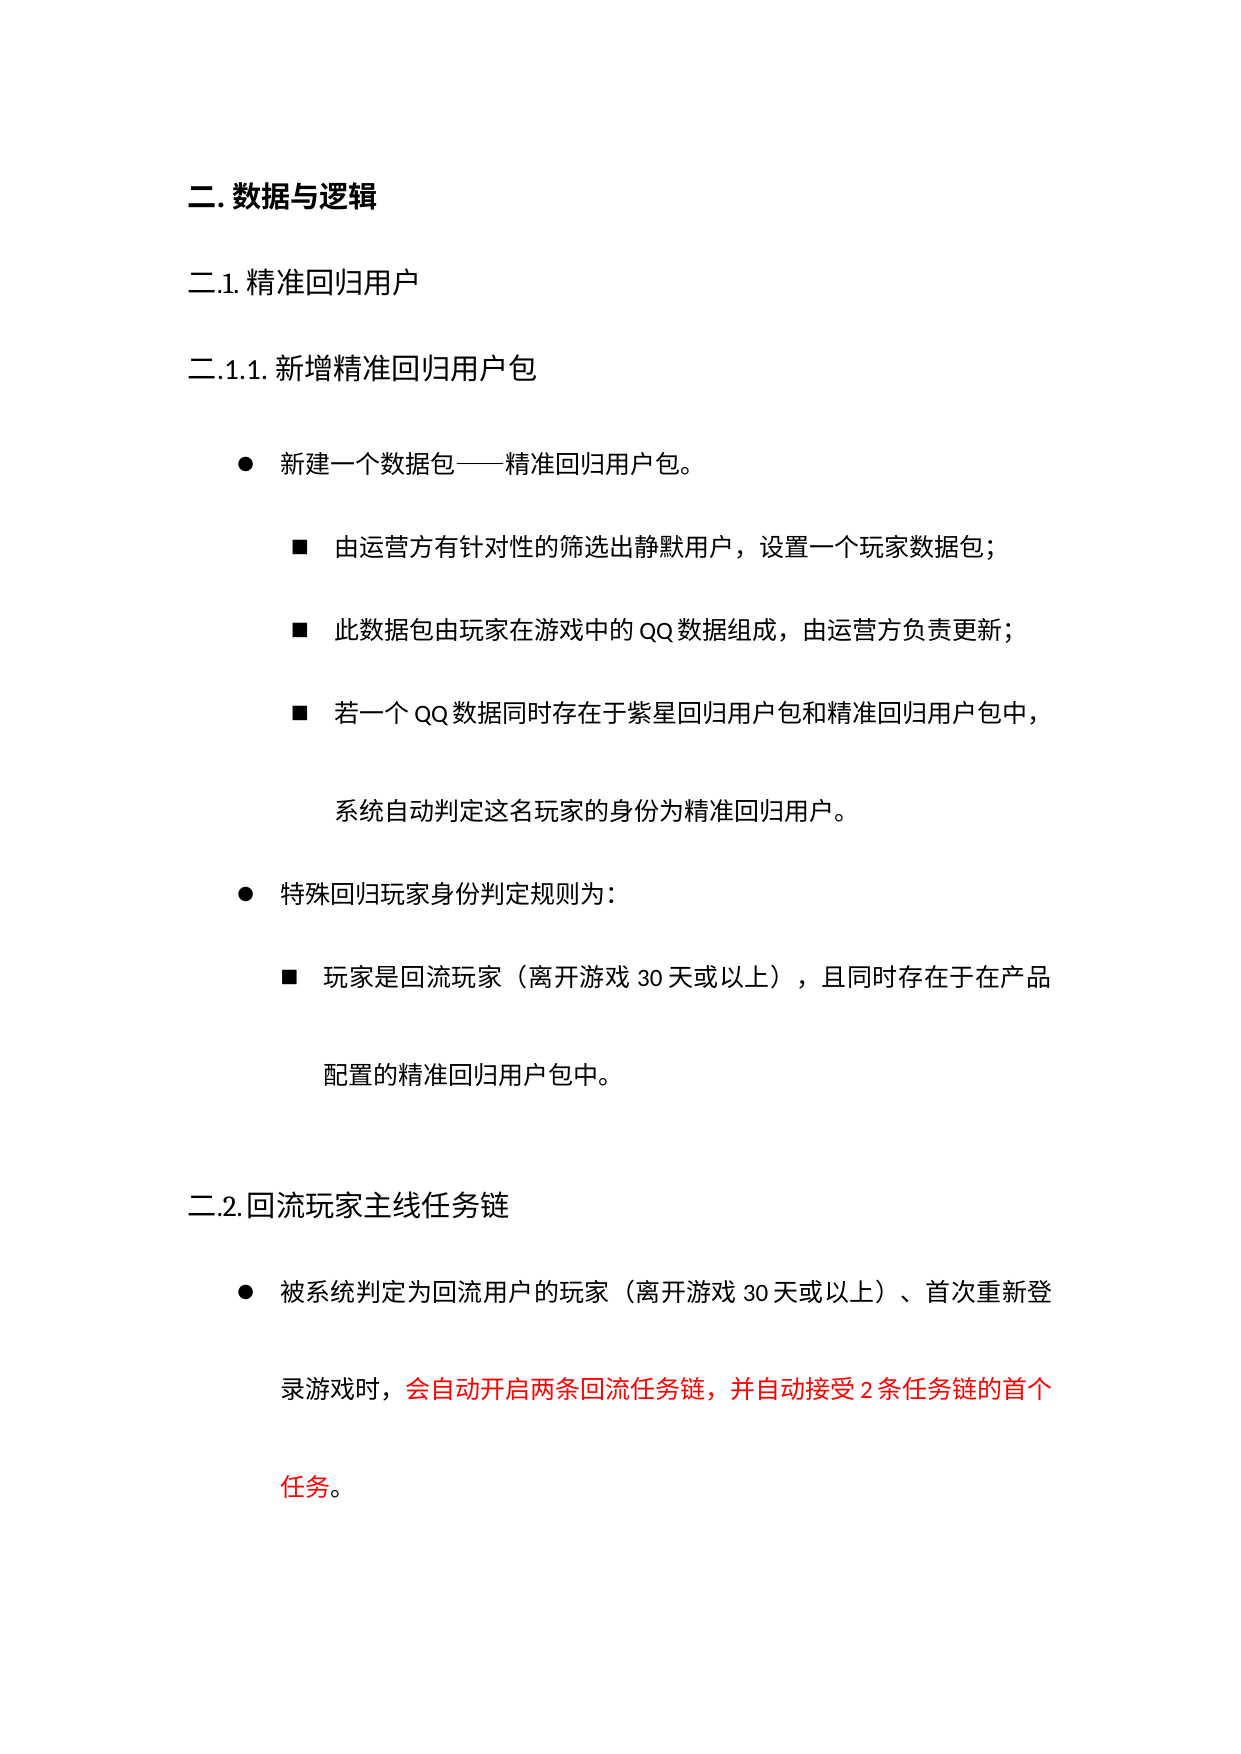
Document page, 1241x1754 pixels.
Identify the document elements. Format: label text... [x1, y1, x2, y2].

text 回流玩家主线任务链 [187, 1172, 1053, 1237]
list 此数据包由玩家在游戏中的QQ数据组成，由运营方负责更新； [290, 596, 1053, 661]
list 新建一个数据包——精准回归用户包。 [236, 430, 1053, 495]
list 由运营方有针对性的筛选出静默用户，设置一个玩家数据包； [290, 513, 1053, 578]
list 特殊回归玩家身份判定规则为： [236, 860, 1053, 925]
text 精准回归用户 [187, 248, 1053, 313]
list 玩家是回流玩家（离开游戏30天或以上），且同时存在于在产品配置的精准回归用户包中。 [280, 943, 1053, 1106]
list 若一个QQ数据同时存在于紫星回归用户包和精准回归用户包中，系统自动判定这名玩家的身份为精准回归用户。 [290, 679, 1053, 842]
text 新增精准回归用户包 [187, 334, 1053, 399]
list 被系统判定为回流用户的玩家（离开游戏30天或以上）、首次重新登录游戏时，会自动开启两条回流任务链，并自动接受2条任务链的首个任务。 [236, 1258, 1053, 1518]
text 数据与逻辑 [187, 162, 1053, 227]
